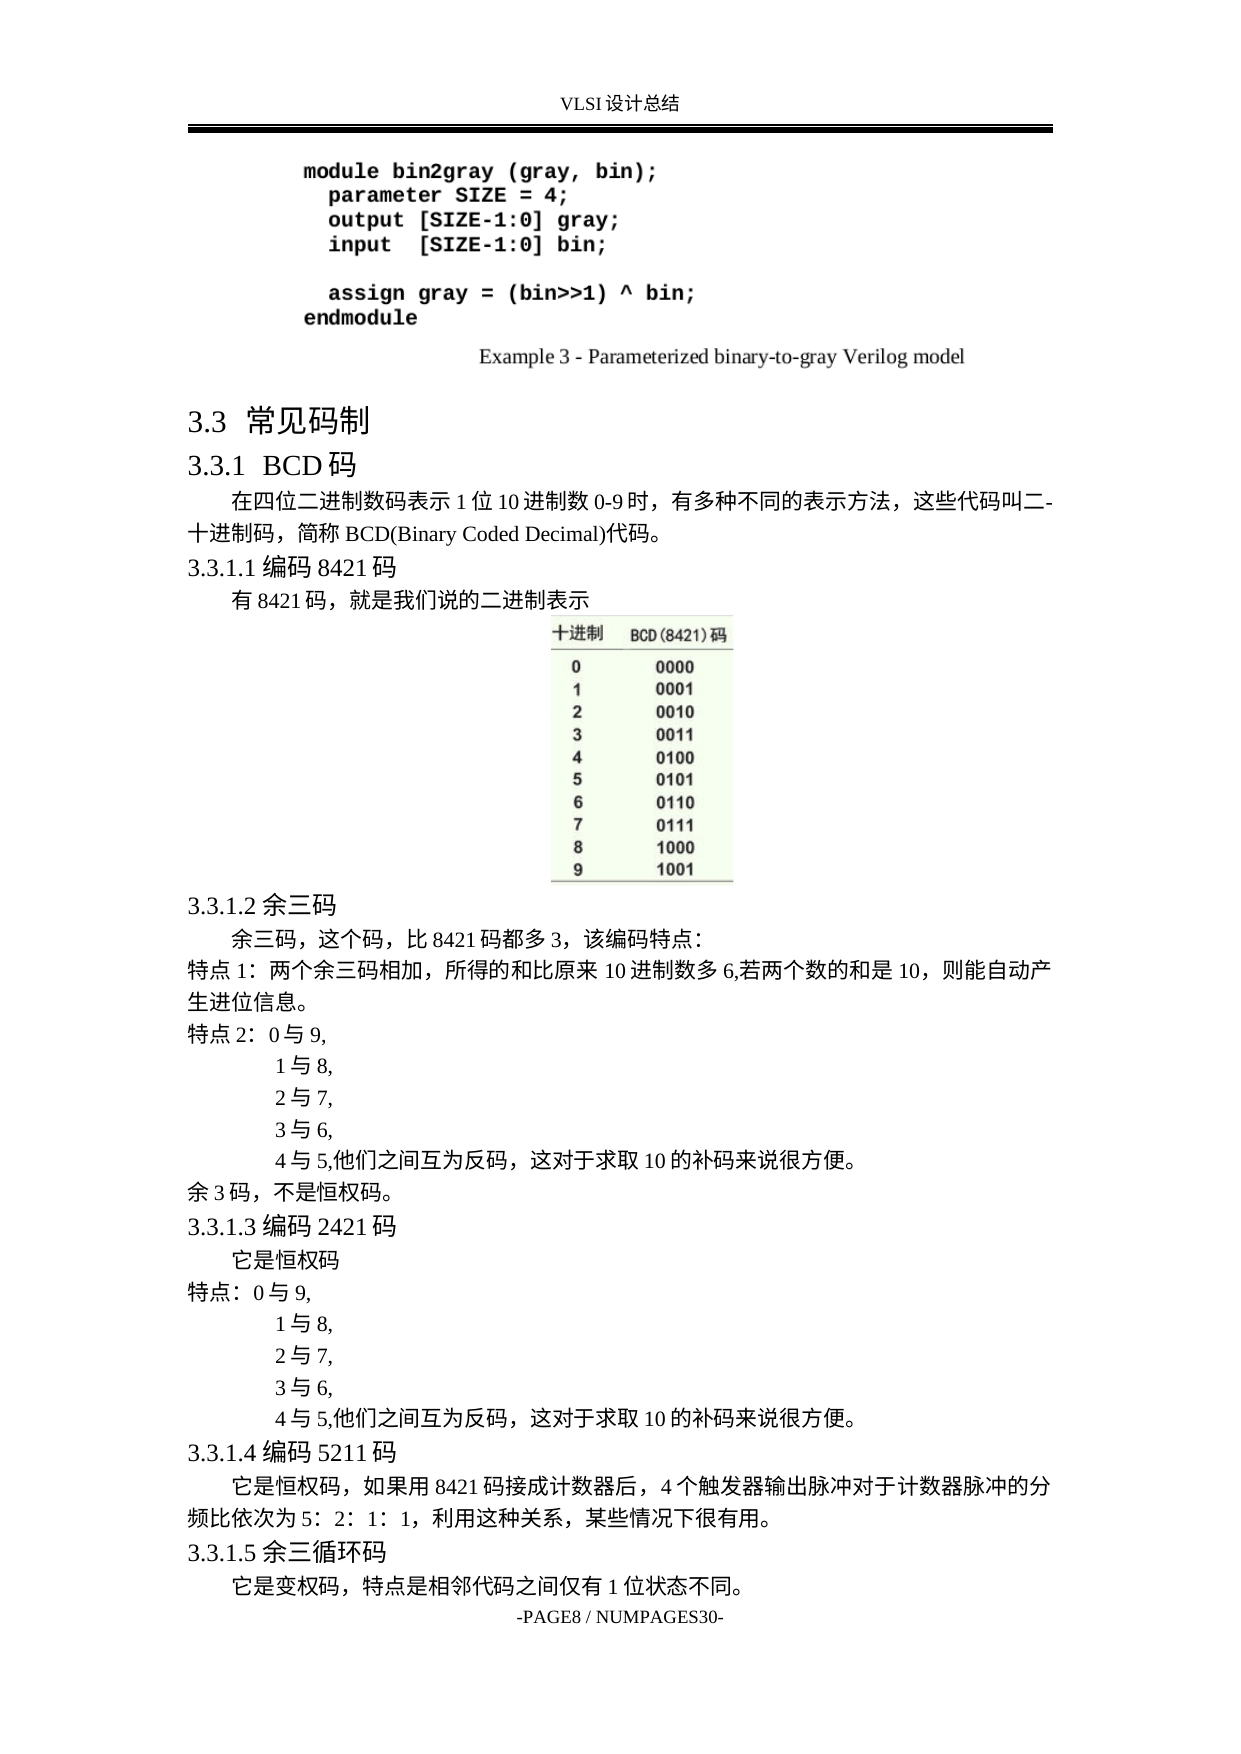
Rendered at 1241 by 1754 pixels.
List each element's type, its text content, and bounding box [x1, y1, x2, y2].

text 特点：0与9, [187, 1274, 1053, 1306]
text 2与7, [231, 1338, 1053, 1369]
text 它是恒权码 [187, 1243, 1053, 1274]
subtitle 编码5211码 [187, 1433, 1053, 1469]
text 它是变权码，特点是相邻代码之间仅有1位状态不同。 [187, 1569, 1053, 1600]
text 在四位二进制数码表示1位10进制数0-9时，有多种不同的表示方法，这些代码叫二-十进制码，简称BCD(Binary Coded Decimal)代码。 [187, 484, 1053, 547]
text 4与5,他们之间互为反码，这对于求取10的补码来说很方便。 [231, 1143, 1053, 1175]
subtitle 常见码制 [187, 396, 1053, 442]
text 有8421码，就是我们说的二进制表示 [187, 583, 1053, 615]
text 余三码，这个码，比8421码都多3，该编码特点： [187, 922, 1053, 953]
subtitle 余三码 [187, 885, 1053, 922]
text 1与8, [231, 1048, 1053, 1080]
subtitle BCD码 [187, 442, 1053, 484]
text 特点1：两个余三码相加，所得的和比原来10进制数多6,若两个数的和是10，则能自动产生进位信息。 [187, 953, 1053, 1017]
text 余3码，不是恒权码。 [187, 1175, 1053, 1207]
picture [295, 150, 989, 372]
picture [550, 615, 734, 886]
subtitle 余三循环码 [187, 1532, 1053, 1569]
text 3与6, [231, 1112, 1053, 1143]
text 3与6, [231, 1369, 1053, 1401]
text 4与5,他们之间互为反码，这对于求取10的补码来说很方便。 [231, 1401, 1053, 1433]
subtitle 编码8421码 [187, 547, 1053, 583]
text 它是恒权码，如果用8421码接成计数器后，4个触发器输出脉冲对于计数器脉冲的分频比依次为5：2：1：1，利用这种关系，某些情况下很有用。 [187, 1469, 1053, 1532]
text 特点2：0与9, [187, 1017, 1053, 1048]
subtitle 编码2421码 [187, 1207, 1053, 1243]
text 1与8, [231, 1306, 1053, 1338]
text 2与7, [231, 1080, 1053, 1112]
